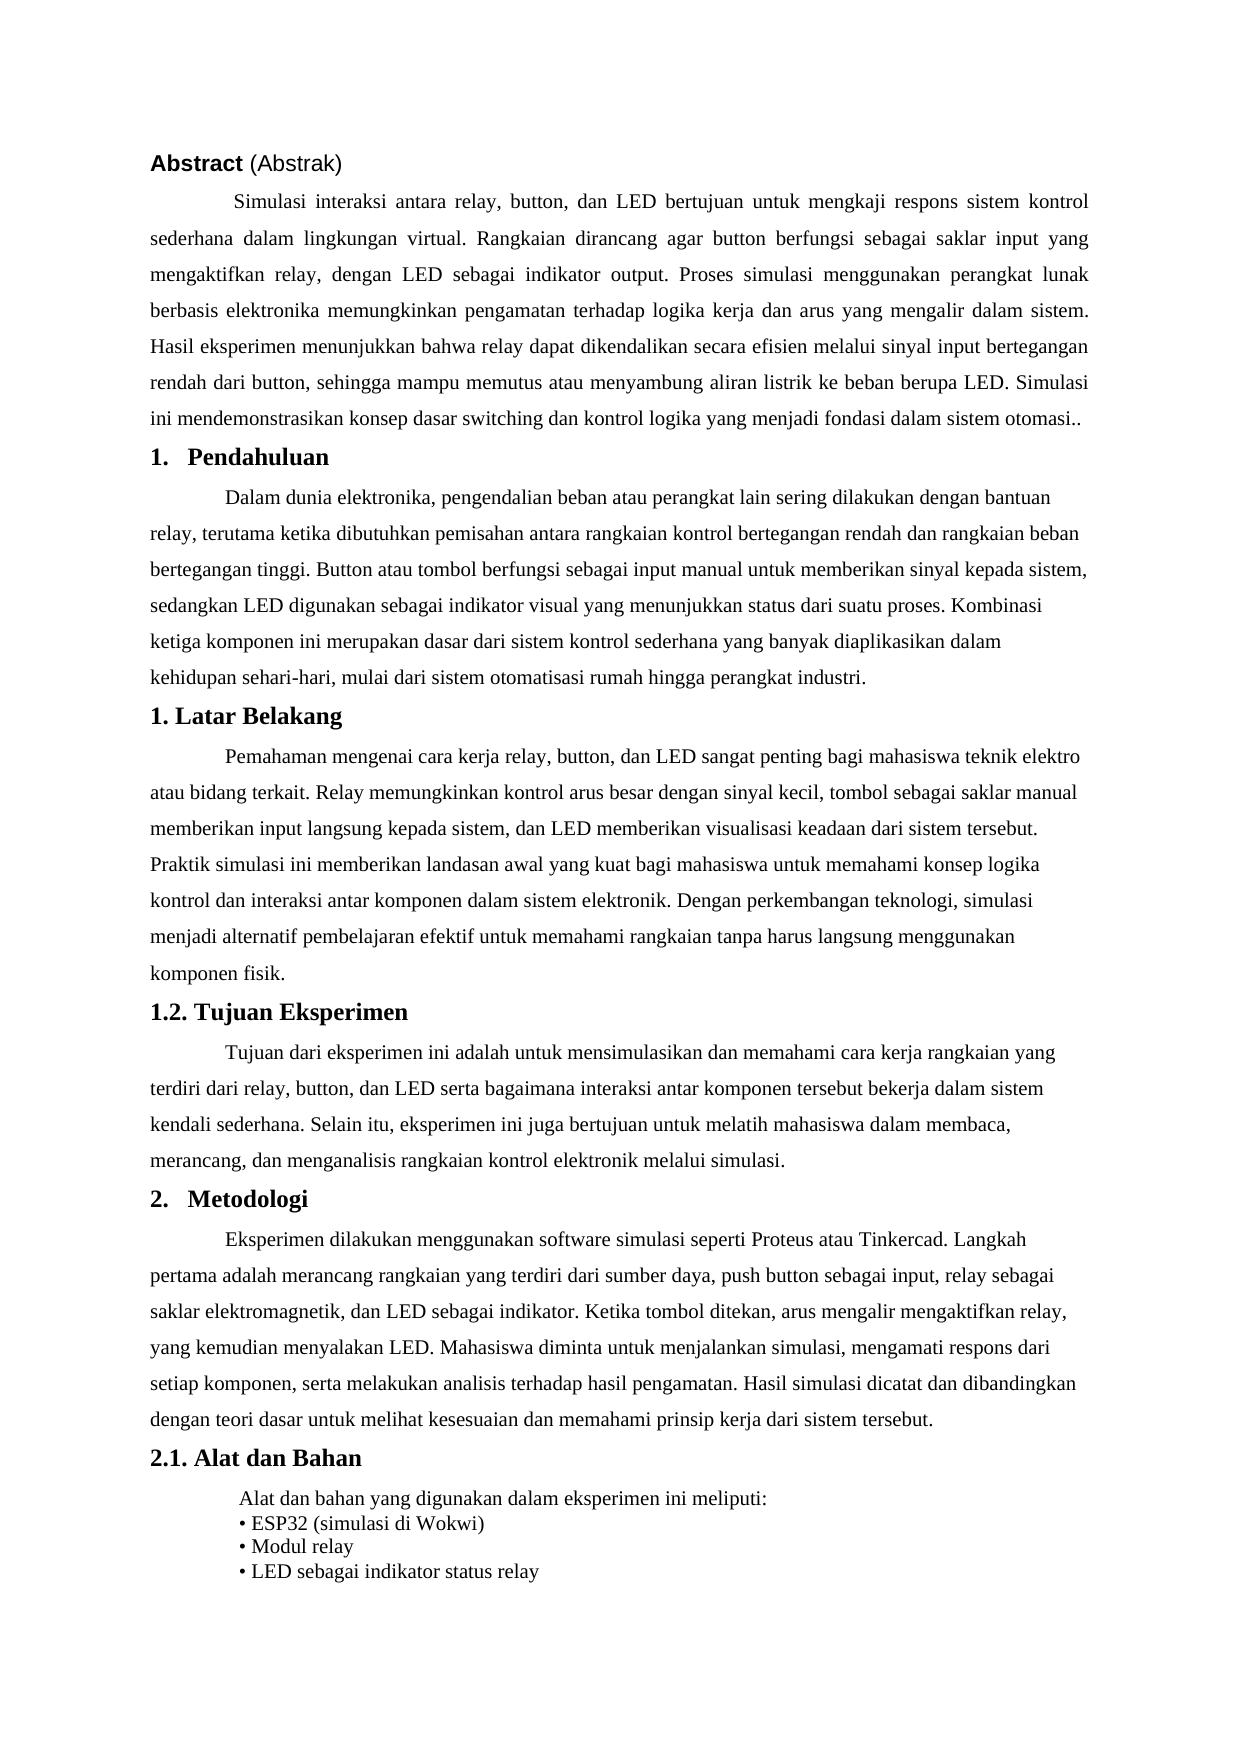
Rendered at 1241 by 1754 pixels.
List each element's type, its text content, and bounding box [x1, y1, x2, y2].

text Tujuan dari eksperimen ini adalah untuk mensimulasikan dan memahami cara kerja rangkaian yang terdiri dari relay, button, dan LED serta bagaimana interaksi antar komponen tersebut bekerja dalam sistem kendali sederhana. Selain itu, eksperimen ini juga bertujuan untuk melatih mahasiswa dalam membaca, merancang, dan menganalisis rangkaian kontrol elektronik melalui simulasi. [150, 1040, 1090, 1172]
text 1. Latar Belakang [150, 701, 1090, 730]
text Alat dan bahan yang digunakan dalam eksperimen ini meliputi: [239, 1486, 1090, 1510]
text 2.1. Alat dan Bahan [150, 1443, 1090, 1472]
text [239, 1510, 1090, 1583]
list Pendahuluan [150, 442, 1090, 471]
list Metodologi [150, 1184, 1090, 1213]
text Abstract (Abstrak) [150, 150, 1090, 176]
text Pemahaman mengenai cara kerja relay, button, dan LED sangat penting bagi mahasiswa teknik elektro atau bidang terkait. Relay memungkinkan kontrol arus besar dengan sinyal kecil, tombol sebagai saklar manual memberikan input langsung kepada sistem, dan LED memberikan visualisasi keadaan dari sistem tersebut. Praktik simulasi ini memberikan landasan awal yang kuat bagi mahasiswa untuk memahami konsep logika kontrol dan interaksi antar komponen dalam sistem elektronik. Dengan perkembangan teknologi, simulasi menjadi alternatif pembelajaran efektif untuk memahami rangkaian tanpa harus langsung menggunakan komponen fisik. [150, 744, 1090, 984]
text Simulasi interaksi antara relay, button, dan LED bertujuan untuk mengkaji respons sistem kontrol sederhana dalam lingkungan virtual. Rangkaian dirancang agar button berfungsi sebagai saklar input yang mengaktifkan relay, dengan LED sebagai indikator output. Proses simulasi menggunakan perangkat lunak berbasis elektronika memungkinkan pengamatan terhadap logika kerja dan arus yang mengalir dalam sistem. Hasil eksperimen menunjukkan bahwa relay dapat dikendalikan secara efisien melalui sinyal input bertegangan rendah dari button, sehingga mampu memutus atau menyambung aliran listrik ke beban berupa LED. Simulasi ini mendemonstrasikan konsep dasar switching dan kontrol logika yang menjadi fondasi dalam sistem otomasi.. [150, 189, 1090, 430]
list Dalam dunia elektronika, pengendalian beban atau perangkat lain sering dilakukan dengan bantuan relay, terutama ketika dibutuhkan pemisahan antara rangkaian kontrol bertegangan rendah dan rangkaian beban bertegangan tinggi. Button atau tombol berfungsi sebagai input manual untuk memberikan sinyal kepada sistem, sedangkan LED digunakan sebagai indikator visual yang menunjukkan status dari suatu proses. Kombinasi ketiga komponen ini merupakan dasar dari sistem kontrol sederhana yang banyak diaplikasikan dalam kehidupan sehari-hari, mulai dari sistem otomatisasi rumah hingga perangkat industri. [150, 485, 1090, 689]
text Eksperimen dilakukan menggunakan software simulasi seperti Proteus atau Tinkercad. Langkah pertama adalah merancang rangkaian yang terdiri dari sumber daya, push button sebagai input, relay sebagai saklar elektromagnetik, dan LED sebagai indikator. Ketika tombol ditekan, arus mengalir mengaktifkan relay, yang kemudian menyalakan LED. Mahasiswa diminta untuk menjalankan simulasi, mengamati respons dari setiap komponen, serta melakukan analisis terhadap hasil pengamatan. Hasil simulasi dicatat dan dibandingkan dengan teori dasar untuk melihat kesesuaian dan memahami prinsip kerja dari sistem tersebut. [150, 1227, 1090, 1431]
text 1.2. Tujuan Eksperimen [150, 997, 1090, 1025]
